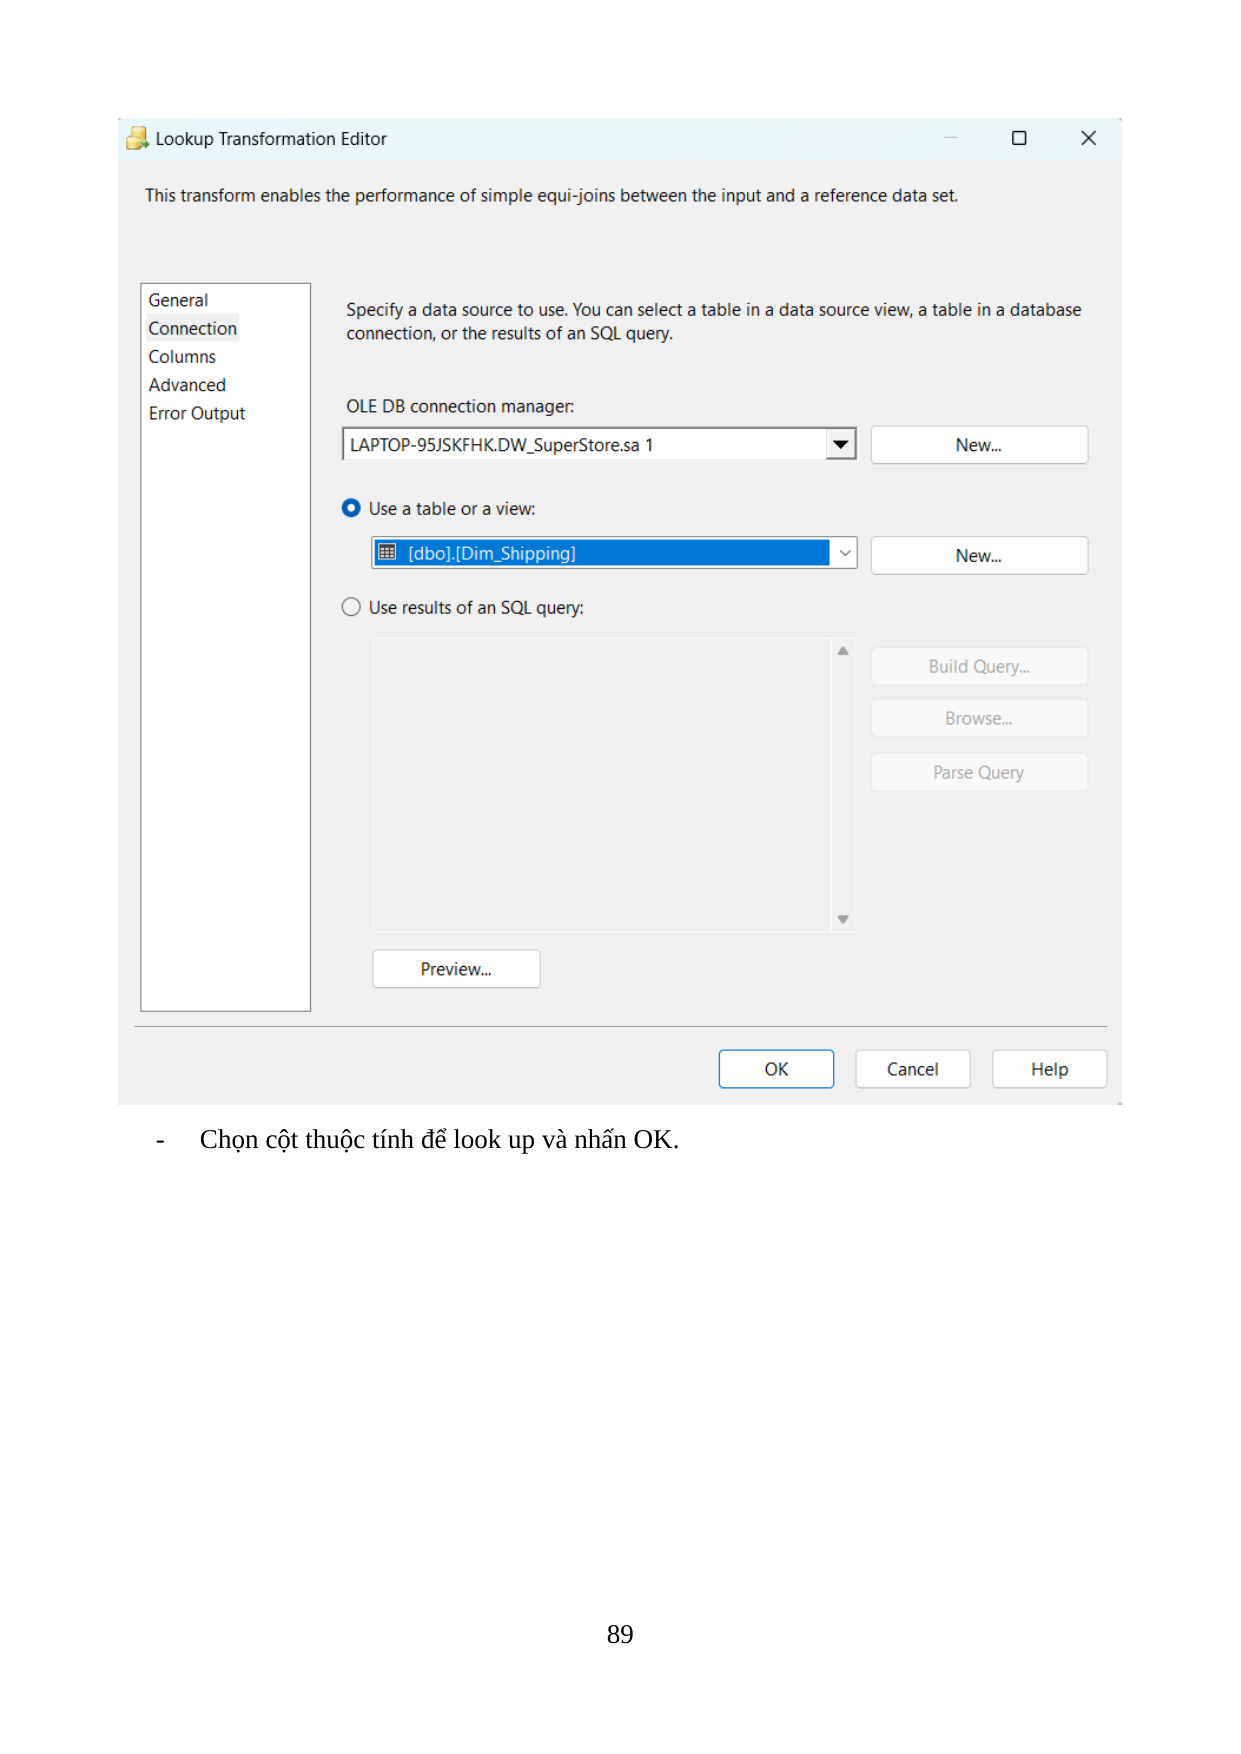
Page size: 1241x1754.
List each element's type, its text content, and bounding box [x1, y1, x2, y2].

list Chọn cột thuộc tính để look up và nhấn OK. [156, 1123, 1122, 1155]
picture [118, 118, 1123, 1105]
